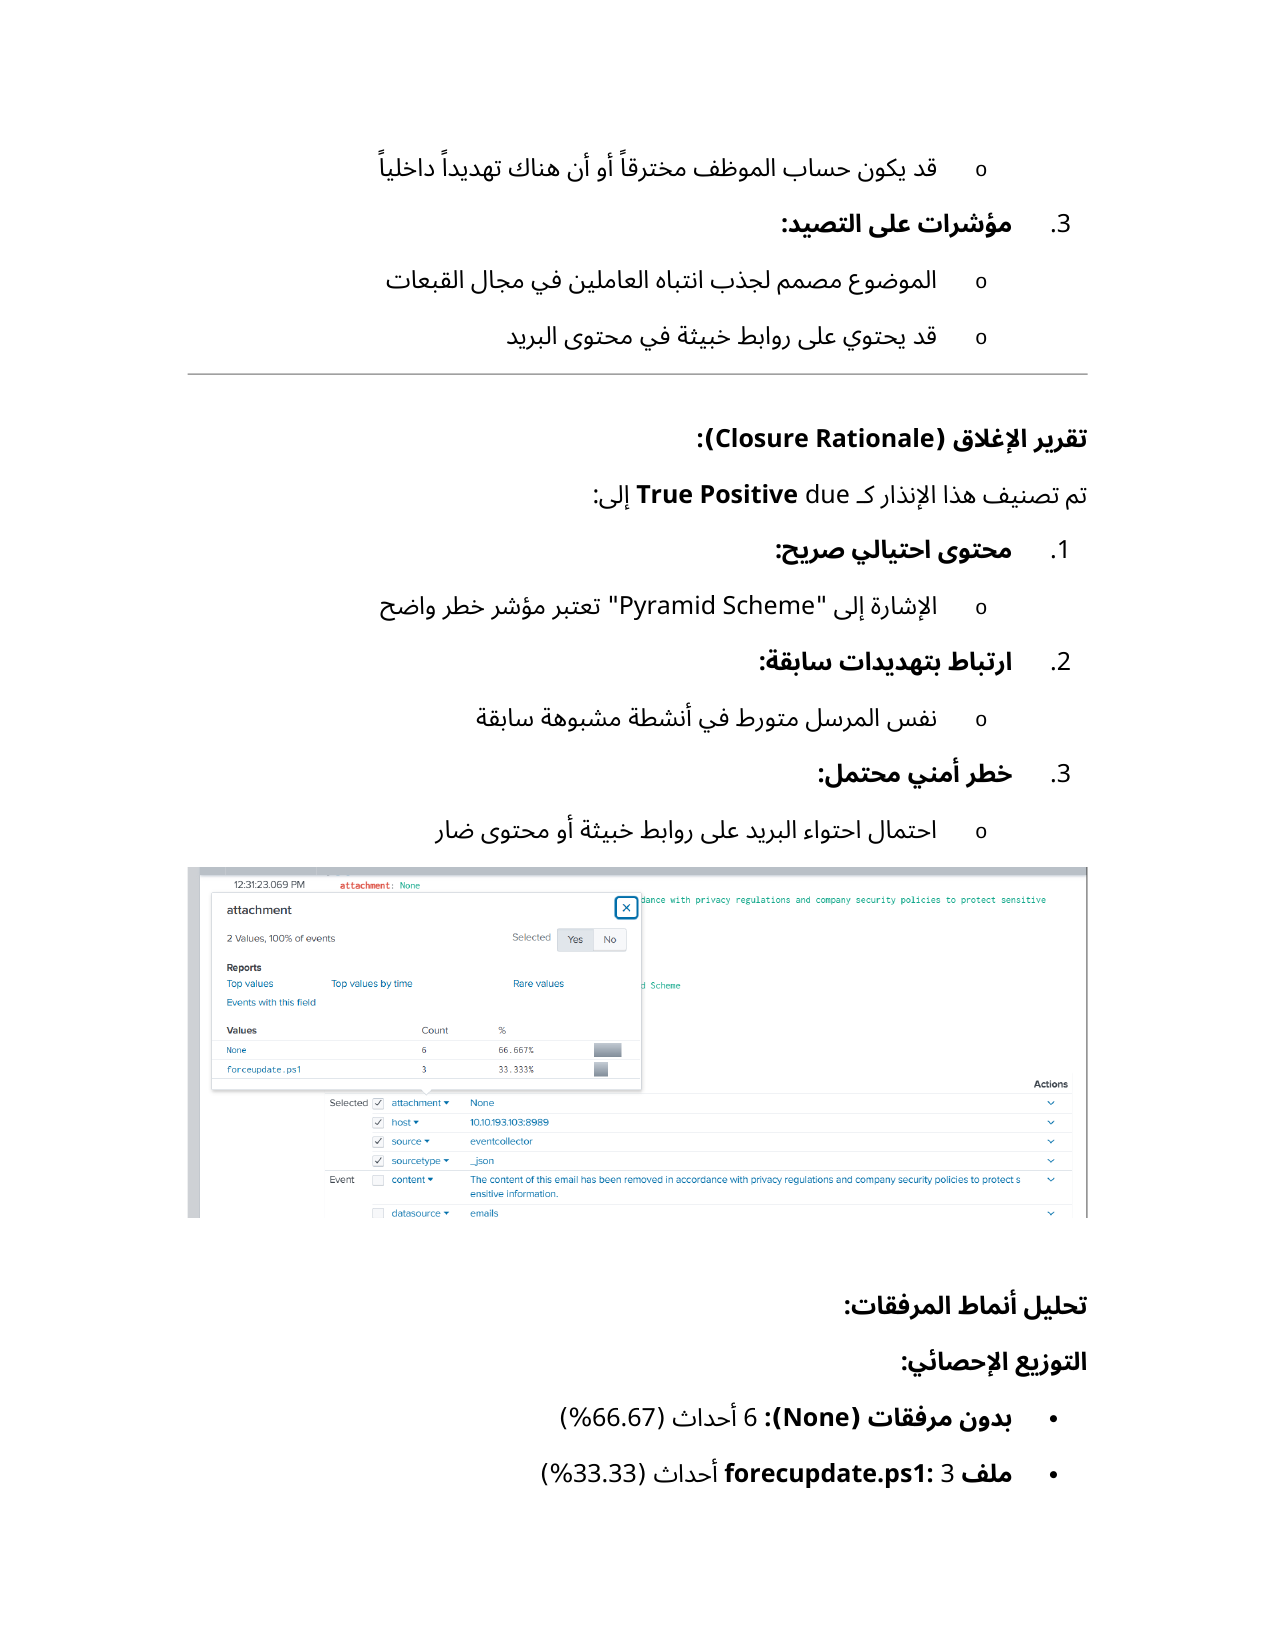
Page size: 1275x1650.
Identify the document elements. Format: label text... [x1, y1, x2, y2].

list ارتباط بتهديدات سابقة: [187, 644, 1050, 678]
list محتوى احتيالي صريح: [187, 532, 1050, 566]
list الموضوع مصمم لجذب انتباه العاملين في مجال القبعات [187, 262, 975, 296]
text تحليل أنماط المرفقات: [187, 1288, 1087, 1322]
list نفس المرسل متورط في أنشطة مشبوهة سابقة [187, 700, 975, 734]
list قد يكون حساب الموظف مخترقاً أو أن هناك تهديداً داخلياً [187, 150, 975, 184]
text التوزيع الإحصائي: [187, 1343, 1087, 1378]
list بدون مرفقات (None): 6 أحداث (66.67%) [187, 1399, 1050, 1433]
text تم تصنيف هذا الإنذار كـ True Positive due إلى: [187, 476, 1087, 510]
text تقرير الإغلاق (Closure Rationale): [187, 421, 1087, 454]
list ملف forecupdate.ps1: 3 أحداث (33.33%) [187, 1455, 1050, 1489]
list الإشارة إلى "Pyramid Scheme" تعتبر مؤشر خطر واضح [187, 588, 975, 622]
list مؤشرات على التصيد: [187, 206, 1050, 240]
picture [187, 867, 1088, 1218]
list احتمال احتواء البريد على روابط خبيثة أو محتوى ضار [187, 811, 975, 845]
list قد يحتوي على روابط خبيثة في محتوى البريد [187, 317, 975, 352]
list خطر أمني محتمل: [187, 756, 1050, 789]
